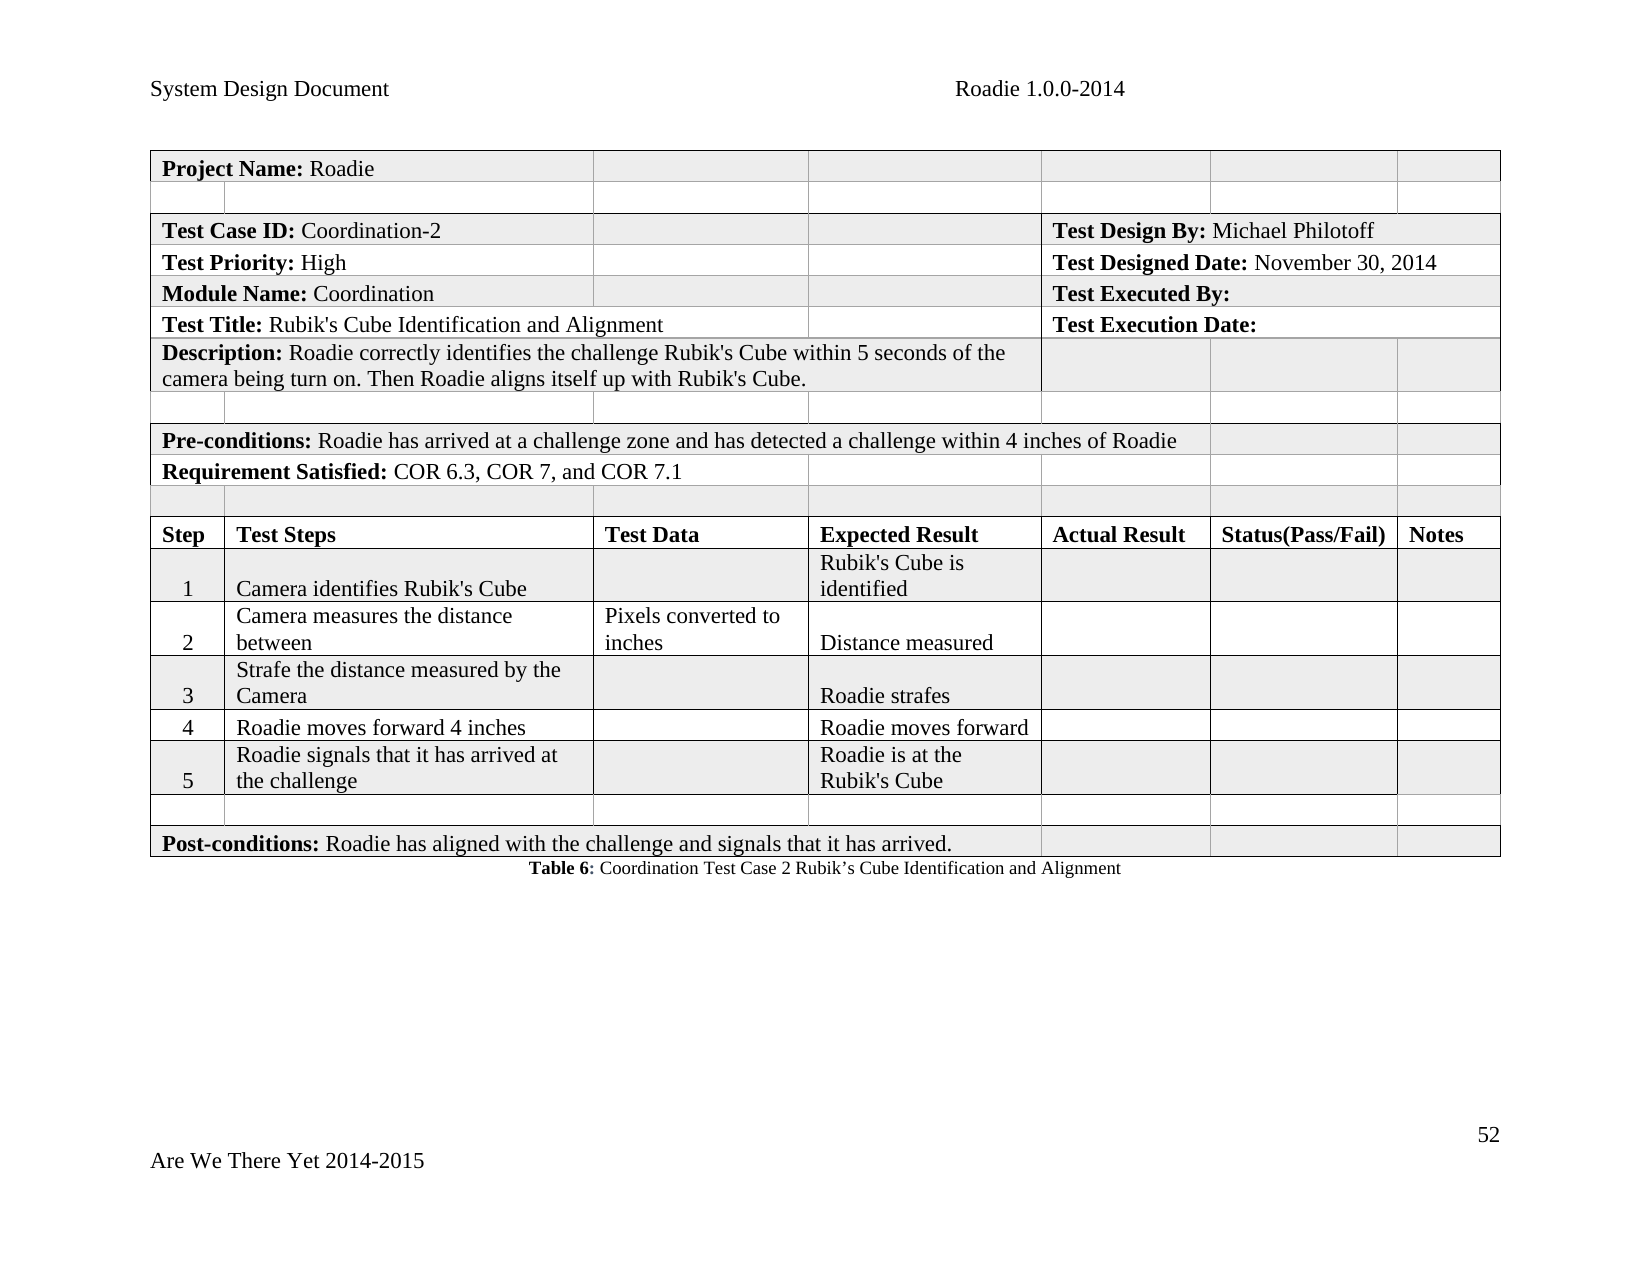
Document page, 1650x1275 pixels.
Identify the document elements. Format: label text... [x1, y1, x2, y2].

table_cell Roadie moves forward [809, 710, 1041, 740]
table_cell [151, 795, 224, 825]
table_cell [1398, 455, 1500, 485]
table_cell [1211, 795, 1397, 825]
table_cell [1211, 656, 1397, 709]
table_cell Roadie is at the Rubik's Cube [809, 741, 1041, 794]
table_cell [1211, 602, 1397, 655]
table_cell [1211, 392, 1397, 422]
table_cell [1042, 602, 1210, 655]
table_cell [1042, 826, 1210, 856]
table_cell [1398, 549, 1500, 601]
table_cell [1211, 339, 1397, 391]
table_cell [1211, 182, 1397, 212]
table_cell Step [151, 517, 224, 547]
table_cell [1042, 339, 1210, 391]
table_cell Test Case ID: Coordination-2 [151, 214, 593, 244]
table_cell Roadie moves forward 4 inches [225, 710, 593, 740]
table_cell [225, 392, 593, 422]
table_header [809, 151, 1041, 181]
table_cell [594, 486, 808, 516]
table_cell [809, 455, 1041, 485]
table_cell [1398, 741, 1500, 794]
table_cell [1398, 710, 1500, 740]
table_header [1211, 151, 1397, 181]
table_cell [809, 307, 1041, 337]
table_cell [1398, 602, 1500, 655]
table_cell Status(Pass/Fail) [1211, 517, 1397, 547]
table_cell Roadie signals that it has arrived at the challenge [225, 741, 593, 794]
table_cell [1042, 549, 1210, 601]
table_cell 3 [151, 656, 224, 709]
table_cell [1398, 656, 1500, 709]
table_cell [809, 392, 1041, 422]
table_cell [594, 214, 808, 244]
table_cell [809, 795, 1041, 825]
table_cell Description: Roadie correctly identifies the challenge Rubik's Cube within 5 seconds of the camera being turn on. Then Roadie aligns itself up with Rubik's Cube. [151, 339, 1041, 391]
table_cell Rubik's Cube is identified [809, 549, 1041, 601]
table_cell Post-conditions: Roadie has aligned with the challenge and signals that it has arrived. [151, 826, 1041, 856]
table_cell 4 [151, 710, 224, 740]
table_cell 2 [151, 602, 224, 655]
table_cell [1211, 826, 1397, 856]
table_cell Distance measured [809, 602, 1041, 655]
table_cell [1042, 392, 1210, 422]
table_cell 5 [151, 741, 224, 794]
table_cell [594, 656, 808, 709]
table_cell [594, 392, 808, 422]
table_cell [1042, 710, 1210, 740]
table_cell [1042, 656, 1210, 709]
table_cell Actual Result [1042, 517, 1210, 547]
table_cell [225, 182, 593, 212]
table_cell [151, 486, 224, 516]
table_cell Pixels converted to inches [594, 602, 808, 655]
table_cell Roadie strafes [809, 656, 1041, 709]
table_cell [1211, 424, 1397, 454]
table_cell [1211, 486, 1397, 516]
table_cell [594, 276, 808, 306]
table_cell Notes [1398, 517, 1500, 547]
table_cell Strafe the distance measured by the Camera [225, 656, 593, 709]
table_cell Test Title: Rubik's Cube Identification and Alignment [151, 307, 808, 337]
table_cell Test Steps [225, 517, 593, 547]
table_cell [1398, 826, 1500, 856]
table_cell Module Name: Coordination [151, 276, 593, 306]
table_cell [1042, 795, 1210, 825]
table_cell [1398, 182, 1500, 212]
table_cell [1211, 741, 1397, 794]
table_cell [1398, 424, 1500, 454]
table_cell [1211, 710, 1397, 740]
table_cell Camera identifies Rubik's Cube [225, 549, 593, 601]
table_cell [1042, 741, 1210, 794]
table_cell [594, 741, 808, 794]
table_cell [225, 486, 593, 516]
table_cell [594, 710, 808, 740]
table_header [1398, 151, 1500, 181]
table_cell [1211, 549, 1397, 601]
table_cell [809, 182, 1041, 212]
table_cell [809, 486, 1041, 516]
table_cell [809, 214, 1041, 244]
table_cell [1398, 486, 1500, 516]
table_cell [1042, 182, 1210, 212]
table_cell [225, 795, 593, 825]
table_cell Test Design By: Michael Philotoff [1042, 214, 1500, 244]
table_cell Expected Result [809, 517, 1041, 547]
table_cell [1042, 455, 1210, 485]
table_header [594, 151, 808, 181]
table_cell Camera measures the distance between [225, 602, 593, 655]
table_cell [594, 245, 808, 275]
table_cell [809, 276, 1041, 306]
table_cell [594, 182, 808, 212]
table_cell [1398, 392, 1500, 422]
table_cell Test Designed Date: November 30, 2014 [1042, 245, 1500, 275]
table_cell [809, 245, 1041, 275]
table_cell Test Execution Date: [1042, 307, 1500, 337]
table_cell [151, 392, 224, 422]
table_cell [1211, 455, 1397, 485]
table_cell Requirement Satisfied: COR 6.3, COR 7, and COR 7.1 [151, 455, 808, 485]
table_cell [594, 795, 808, 825]
table_cell [1042, 486, 1210, 516]
table_cell [1398, 795, 1500, 825]
table_cell 1 [151, 549, 224, 601]
table_header Project Name: Roadie [151, 151, 593, 181]
text Table 6: Coordination Test Case 2 Rubik’s Cube Identification and Alignment [150, 857, 1500, 879]
table_cell Test Executed By: [1042, 276, 1500, 306]
table_cell [151, 182, 224, 212]
table_header [1042, 151, 1210, 181]
table_cell Test Data [594, 517, 808, 547]
table_cell [594, 549, 808, 601]
table_cell Test Priority: High [151, 245, 593, 275]
table_cell [1398, 339, 1500, 391]
table_cell Pre-conditions: Roadie has arrived at a challenge zone and has detected a challenge within 4 inches of Roadie [151, 424, 1210, 454]
